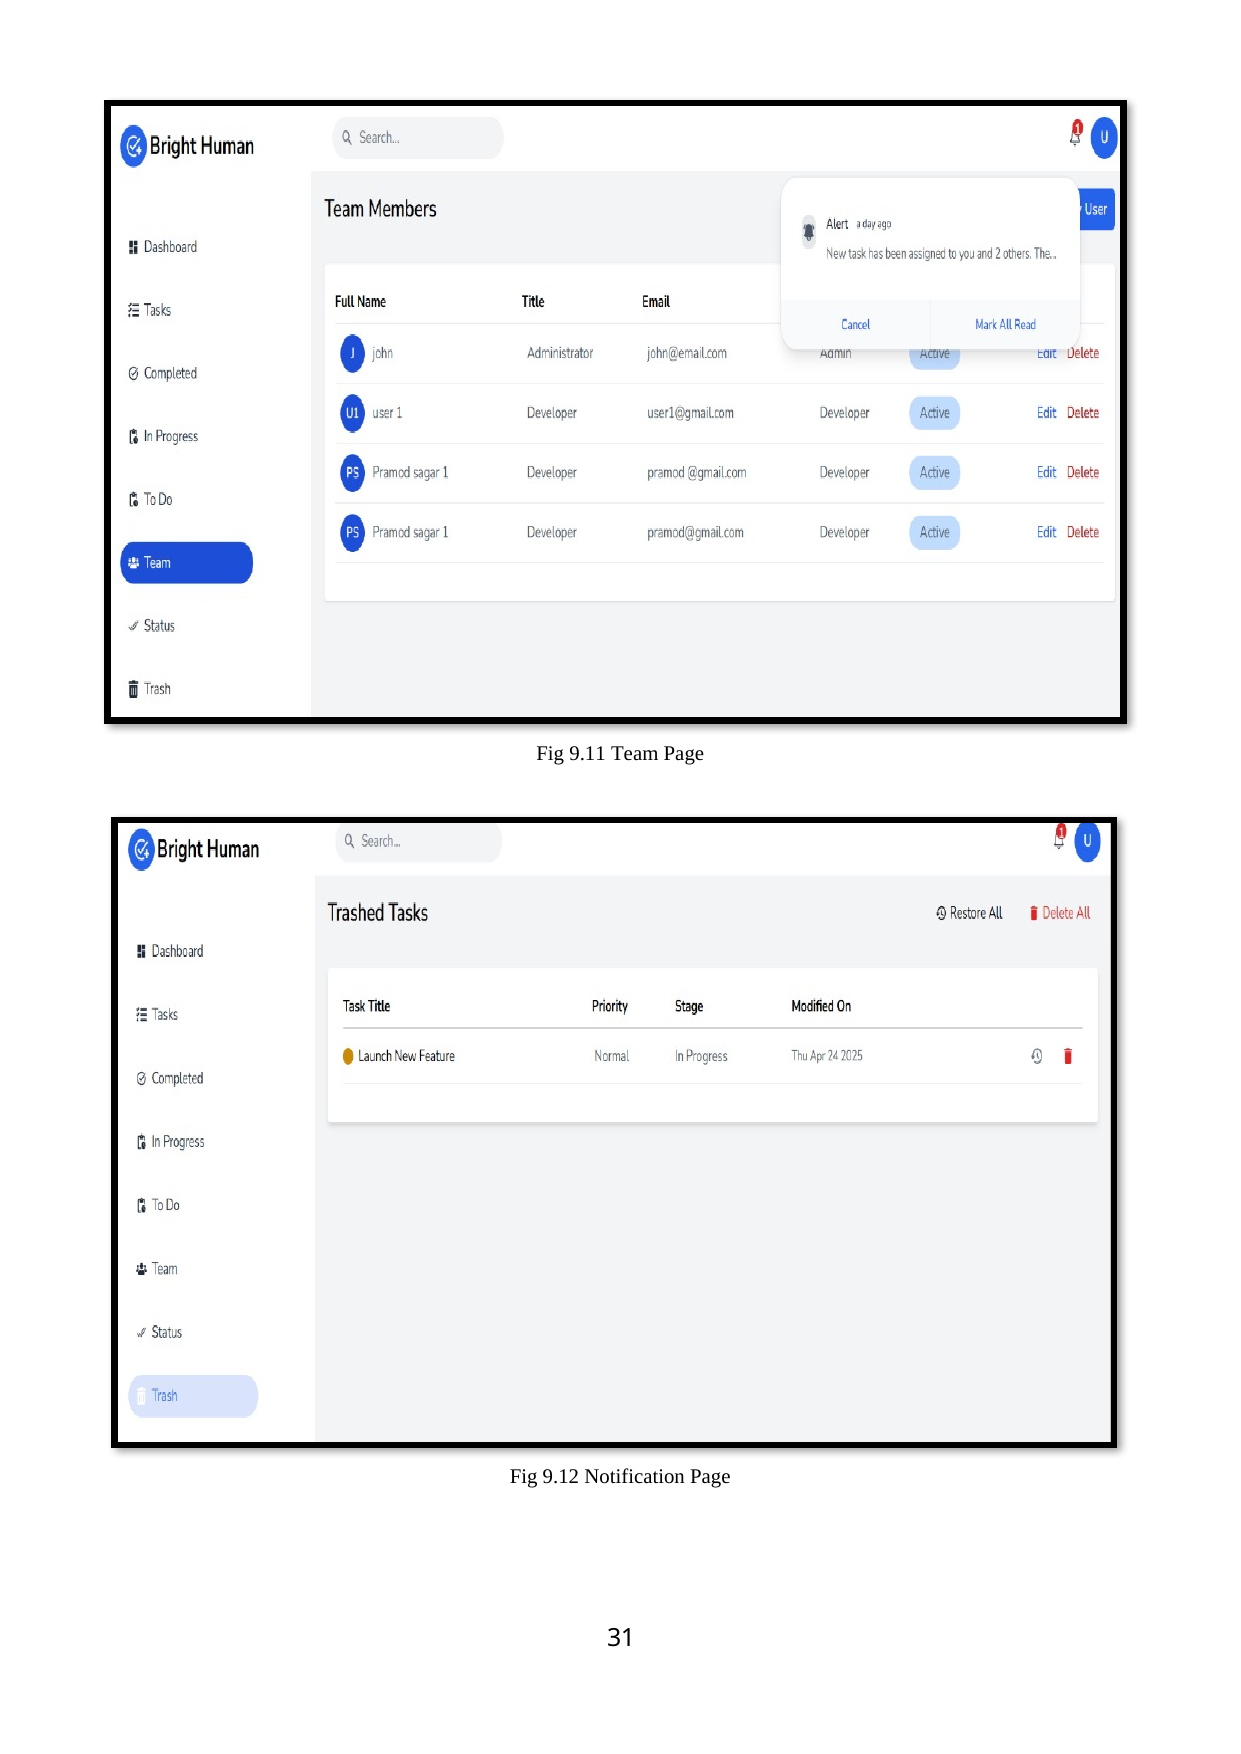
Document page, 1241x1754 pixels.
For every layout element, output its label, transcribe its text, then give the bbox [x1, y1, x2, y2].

picture [111, 106, 1120, 717]
picture [118, 823, 1111, 1442]
text Fig 9.11 Team Page [44, 741, 1196, 765]
